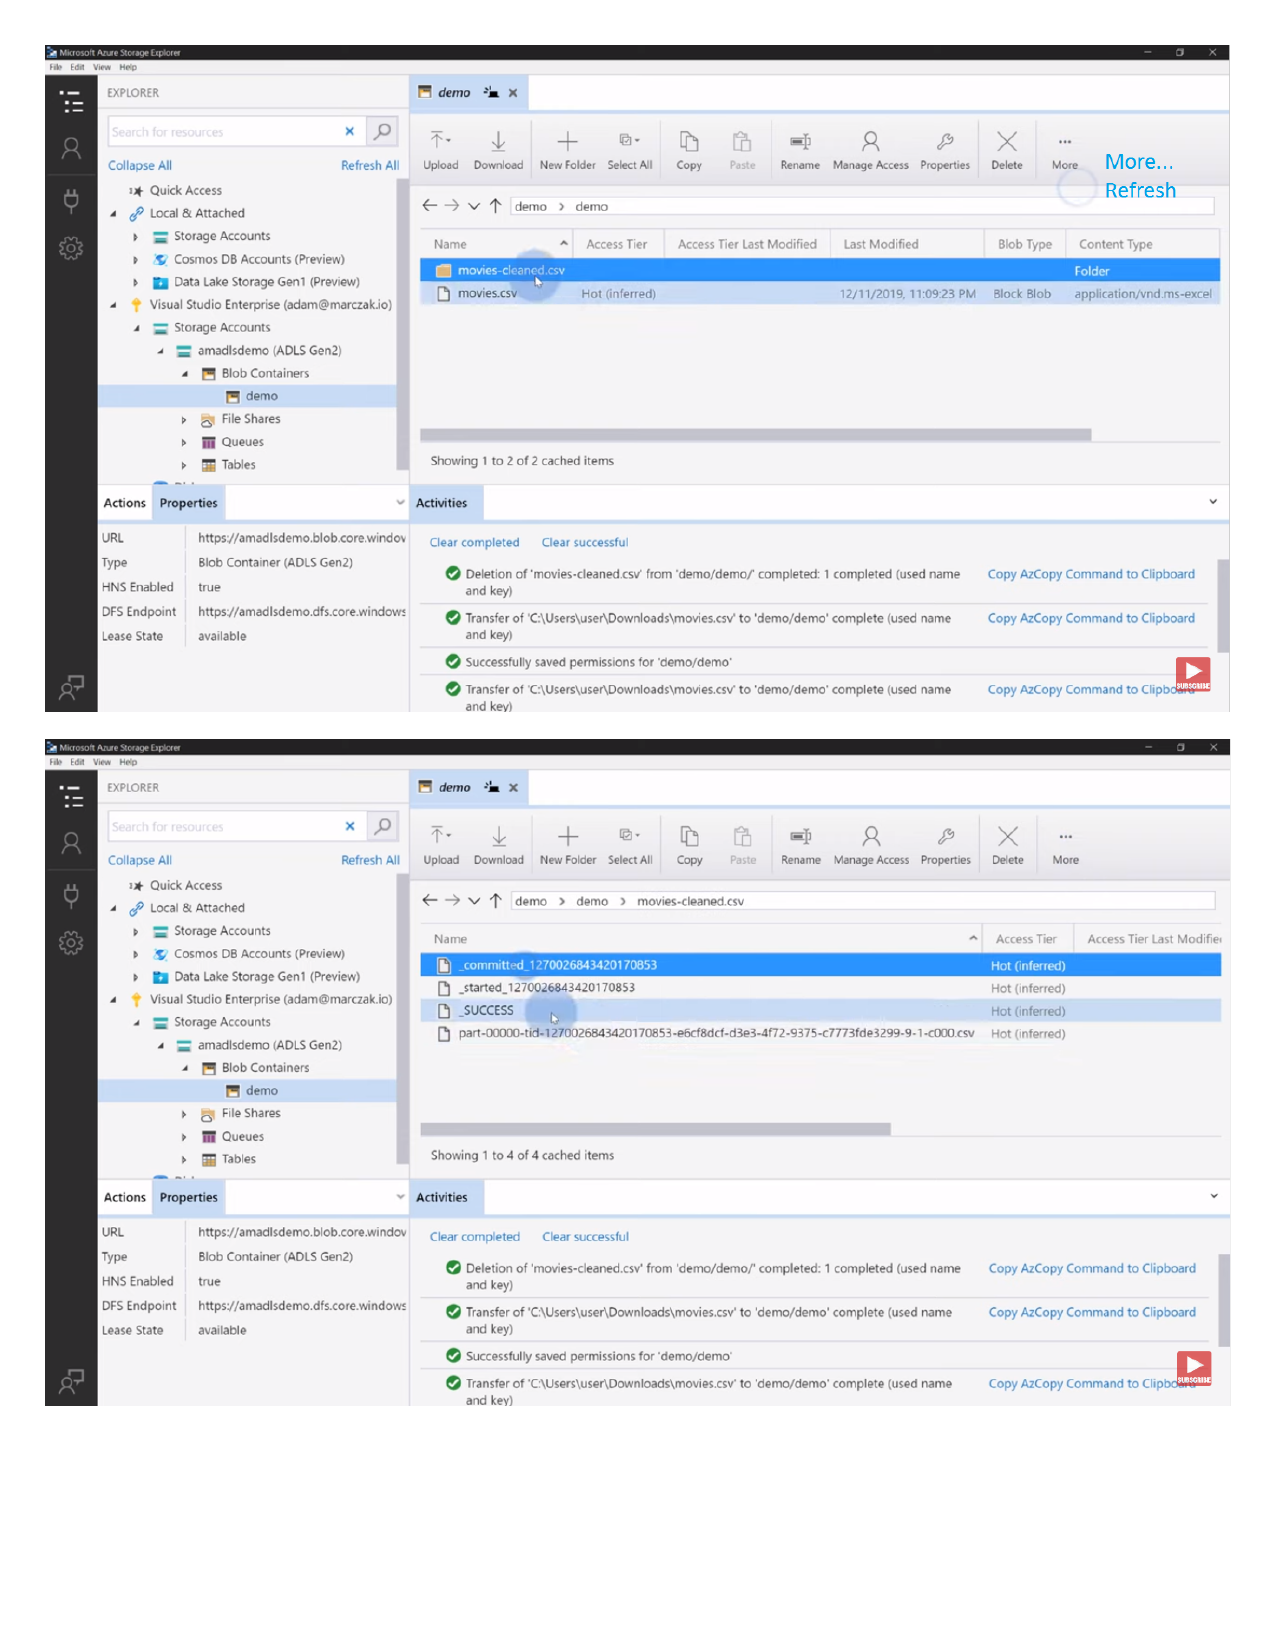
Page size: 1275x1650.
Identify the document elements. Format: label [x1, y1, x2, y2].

picture [45, 739, 1230, 1406]
picture [45, 45, 1230, 712]
